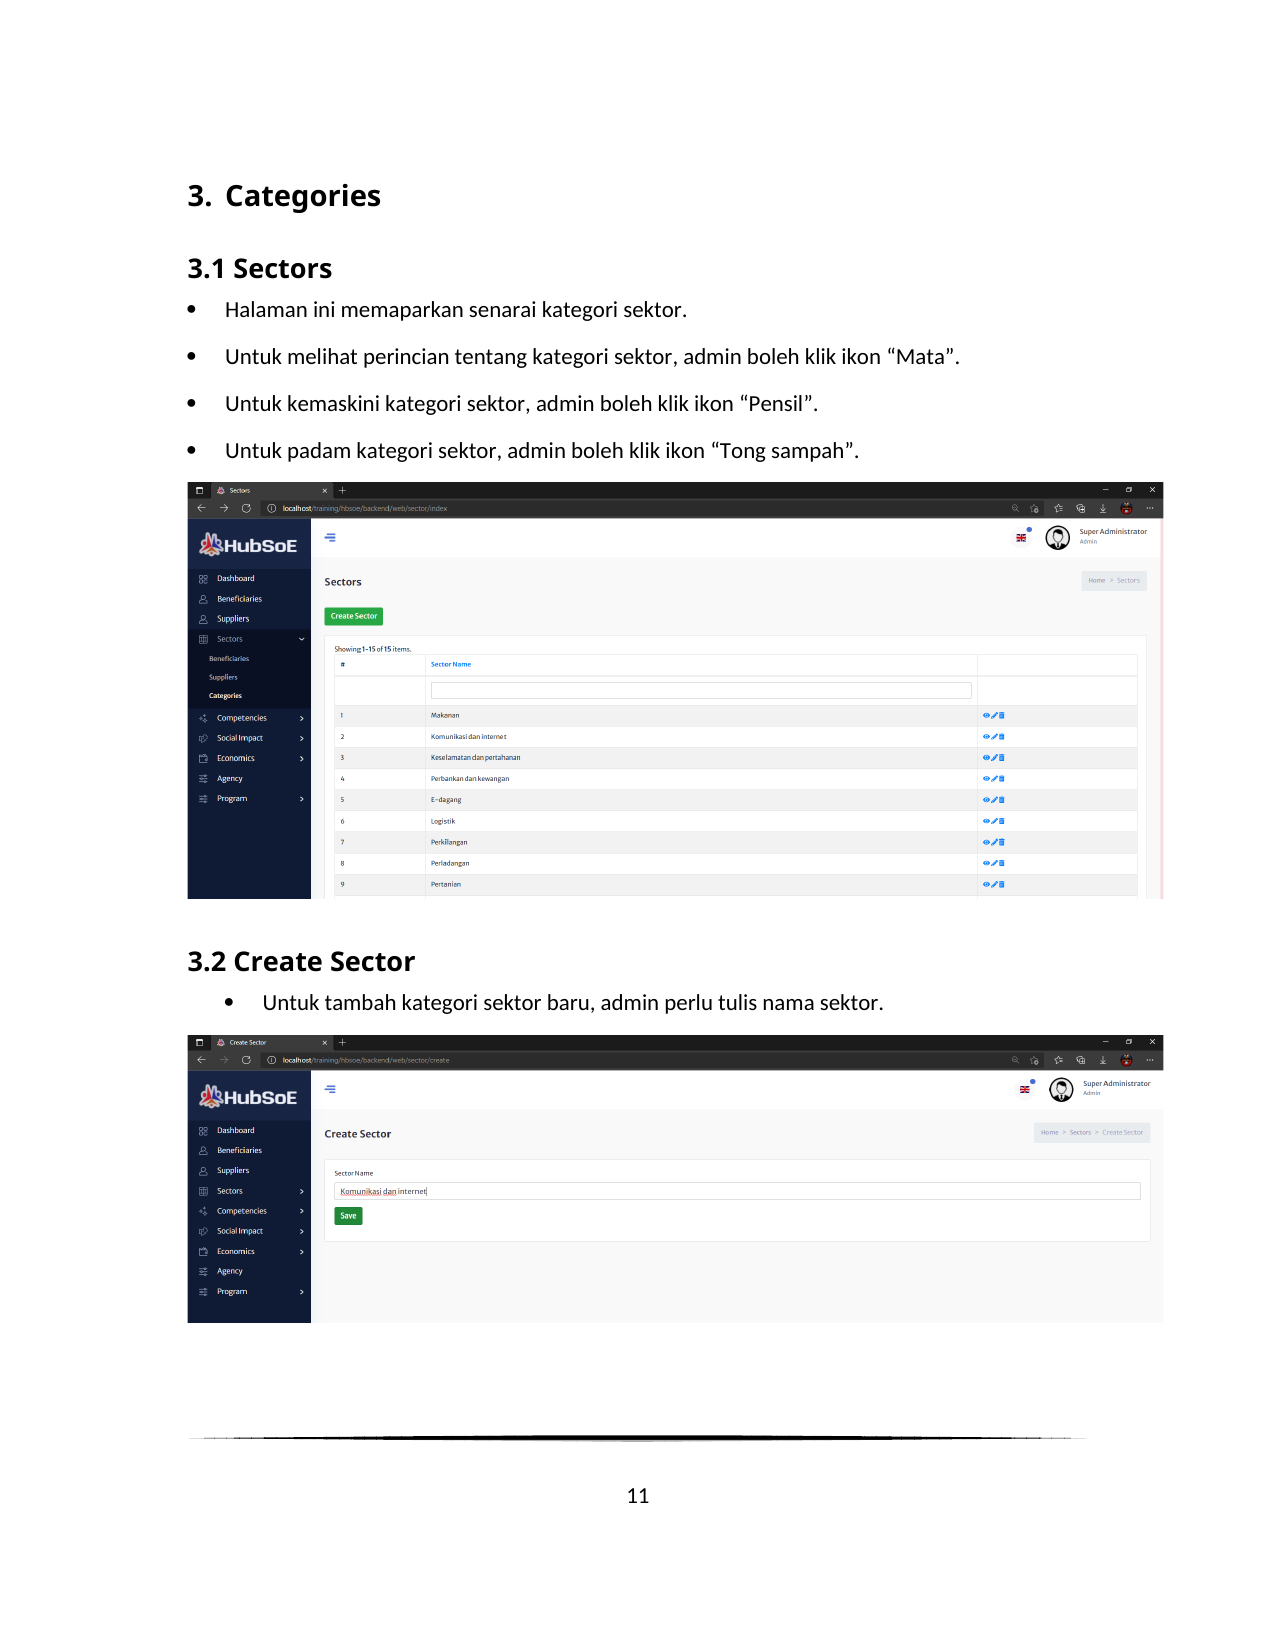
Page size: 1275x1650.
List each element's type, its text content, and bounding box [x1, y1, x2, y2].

picture [189, 1434, 1087, 1442]
picture [187, 482, 1164, 899]
list Untuk melihat perincian tentang kategori sektor, admin boleh klik ikon “Mata”. [187, 342, 1125, 370]
list Untuk padam kategori sektor, admin boleh klik ikon “Tong sampah”. [187, 436, 1125, 464]
subtitle 3.1 Sectors [187, 249, 1125, 286]
picture [187, 1035, 1164, 1323]
subtitle 3.2 Create Sector [150, 942, 1125, 979]
list Untuk kemaskini kategori sektor, admin boleh klik ikon “Pensil”. [187, 389, 1125, 417]
list Untuk tambah kategori sektor baru, admin perlu tulis nama sektor. [225, 988, 1125, 1016]
subtitle Categories [187, 175, 1125, 215]
list Halaman ini memaparkan senarai kategori sektor. [187, 295, 1125, 323]
